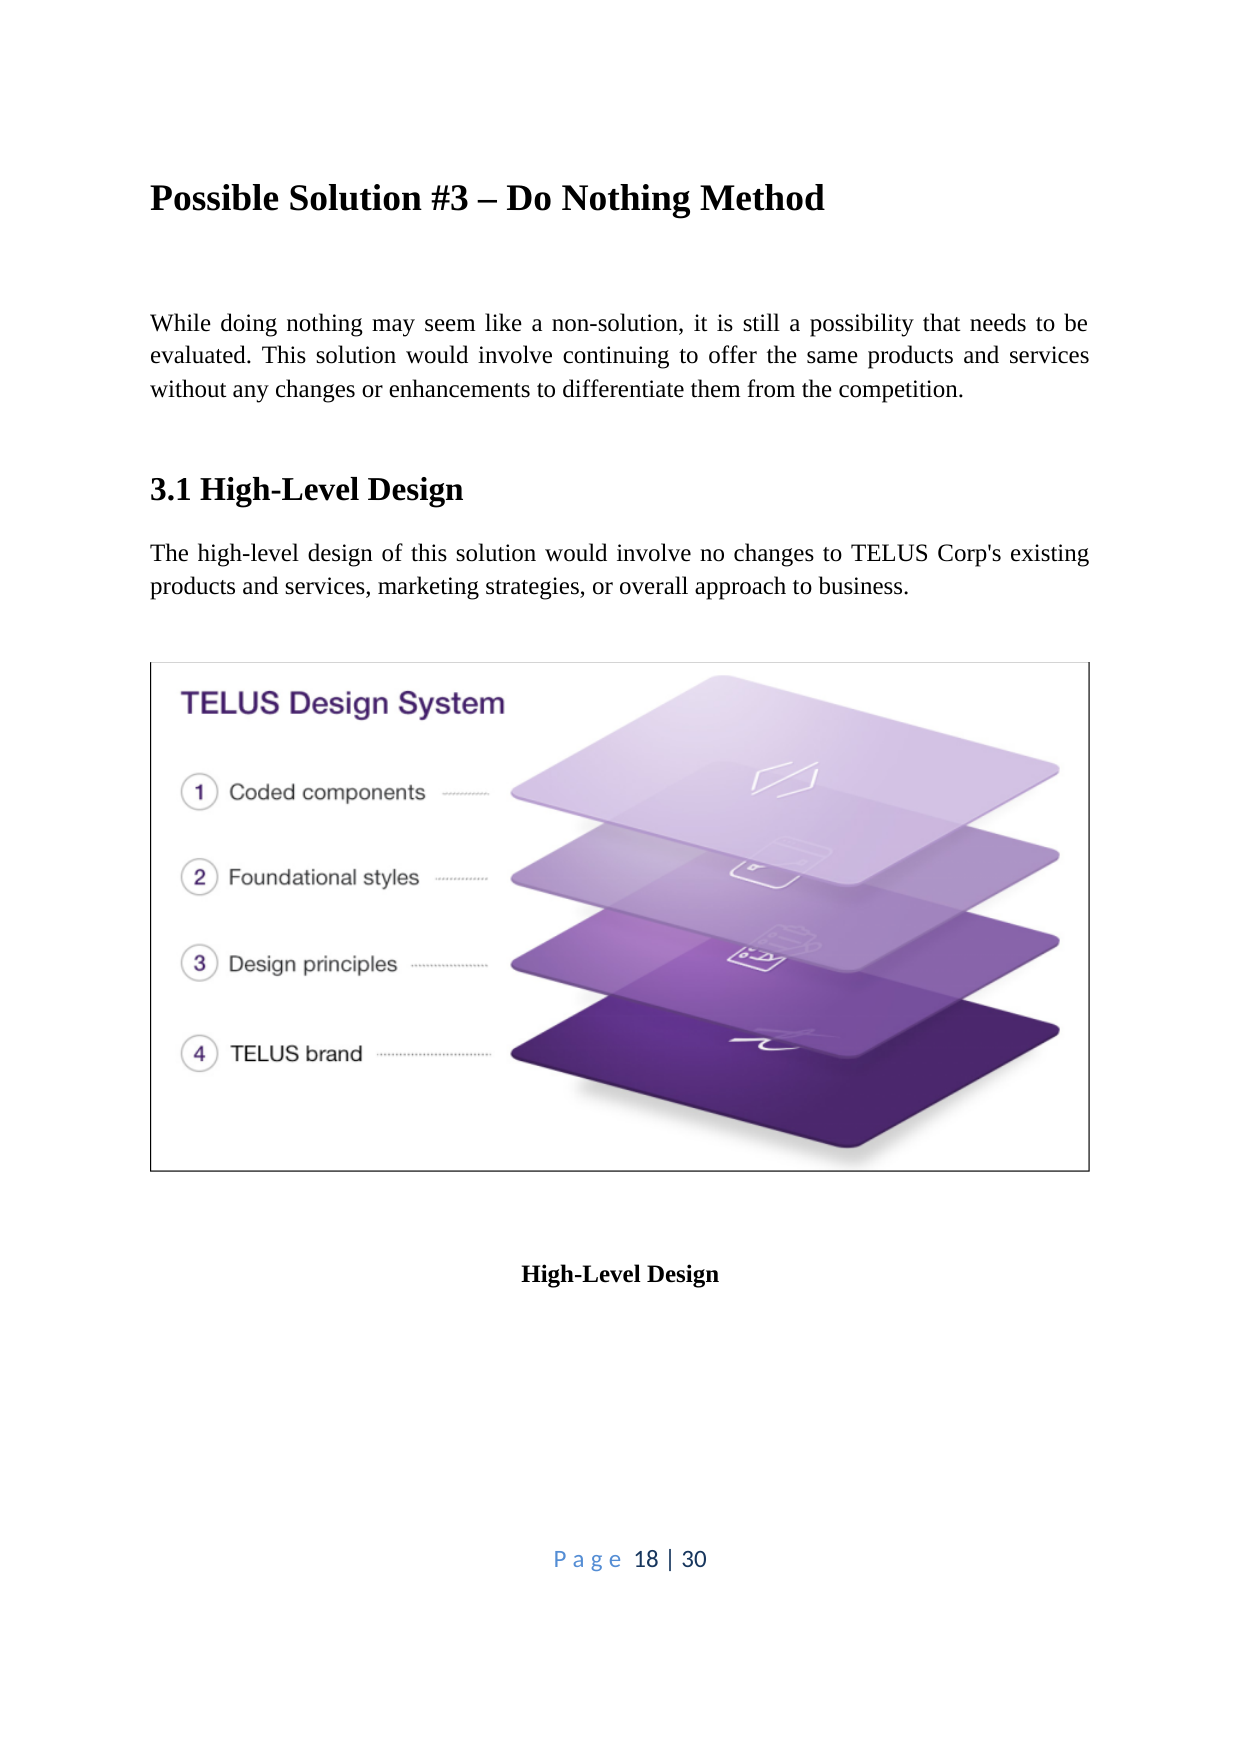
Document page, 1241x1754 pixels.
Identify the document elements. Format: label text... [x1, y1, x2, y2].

text The high-level design of this solution would involve no changes to TELUS Corp's existing products and services, marketing strategies, or overall approach to business. [150, 538, 1090, 600]
subtitle 3.1 High-Level Design [150, 469, 1090, 507]
subtitle Possible Solution #3 – Do Nothing Method [150, 175, 1090, 218]
picture [150, 662, 1091, 1173]
text While doing nothing may seem like a non-solution, it is still a possibility that needs to be evaluated. This solution would involve continuing to offer the same products and services without any changes or enhancements to differentiate them from the competition. [150, 308, 1090, 402]
text High-Level Design [150, 1259, 1090, 1288]
